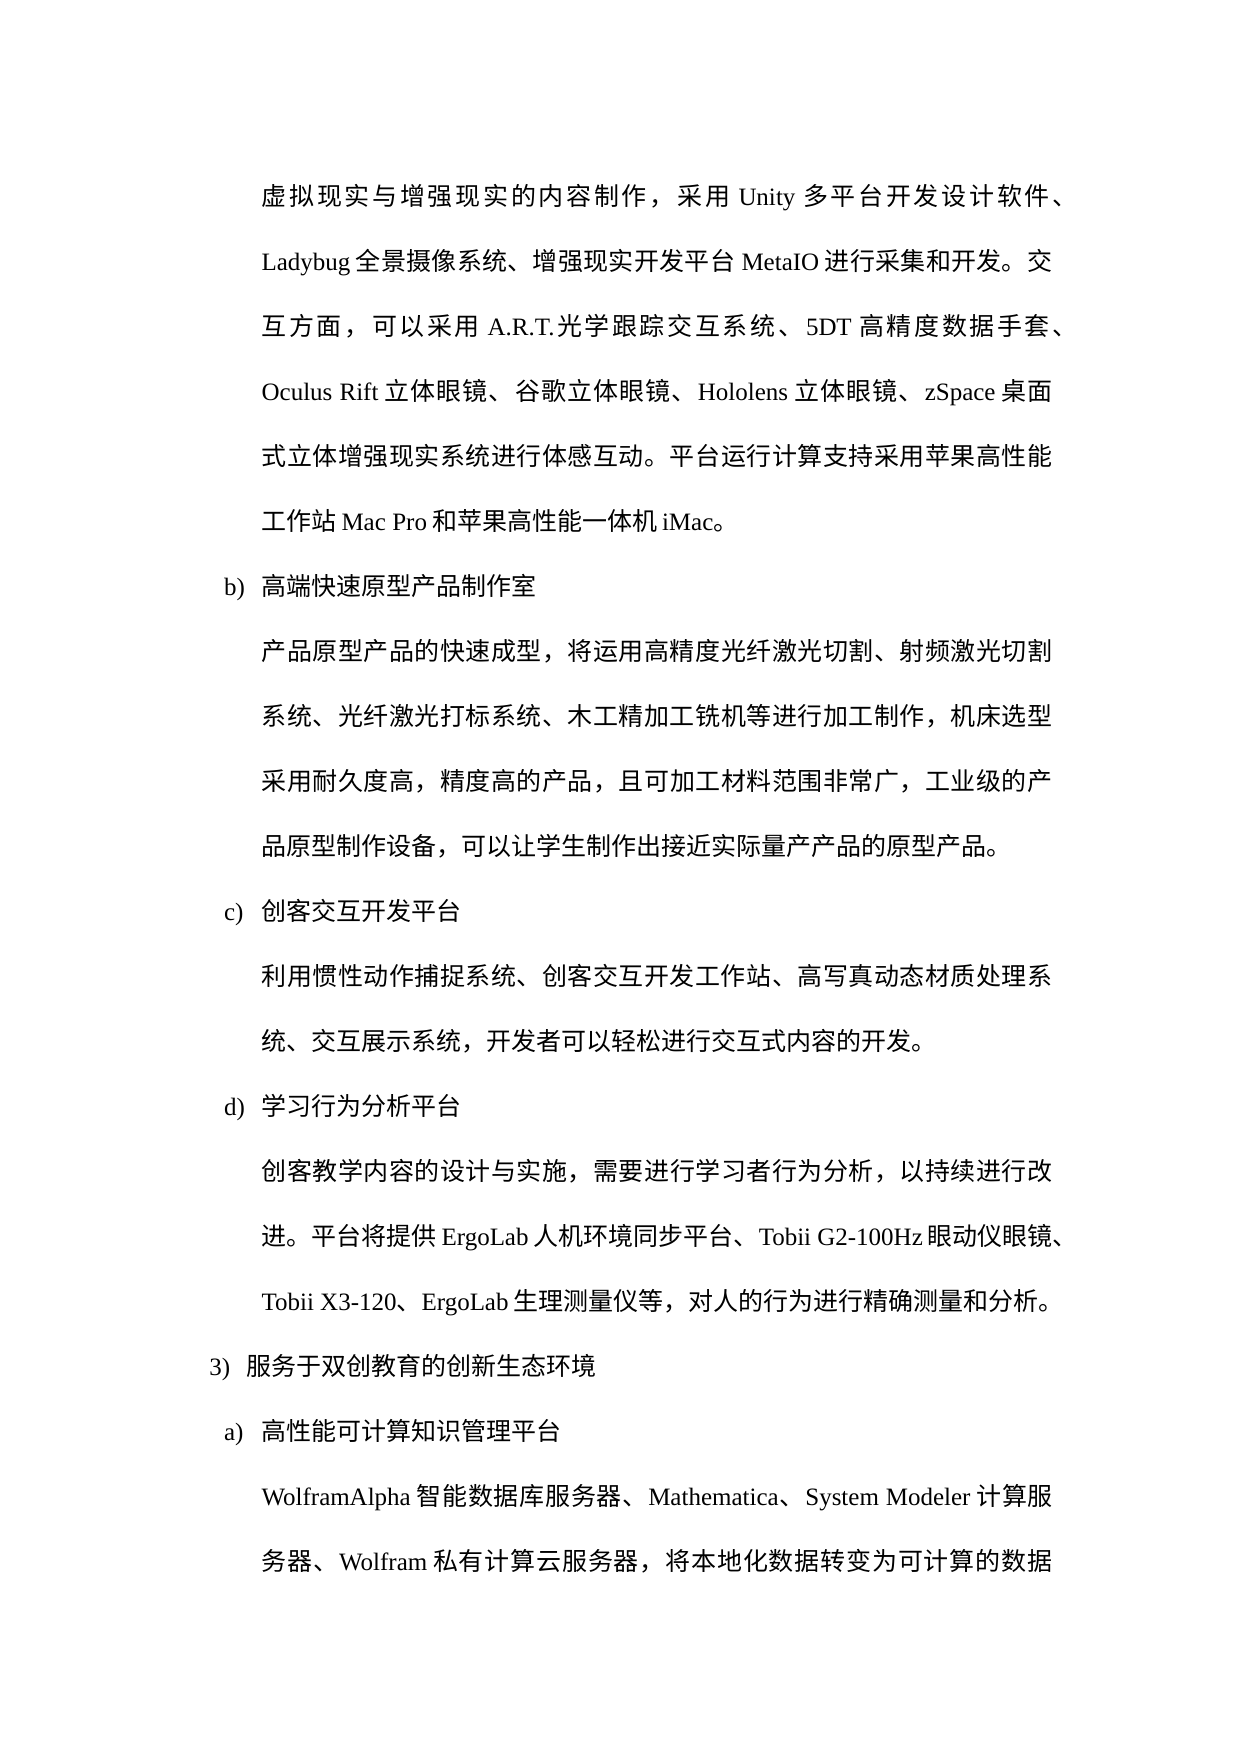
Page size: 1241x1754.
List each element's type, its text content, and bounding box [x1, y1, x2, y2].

list 服务于双创教育的创新生态环境 [209, 1332, 1053, 1397]
list 学习行为分析平台 [224, 1072, 1053, 1137]
list 利用惯性动作捕捉系统、创客交互开发工作站、高写真动态材质处理系统、交互展示系统，开发者可以轻松进行交互式内容的开发。 [261, 942, 1053, 1072]
list 产品原型产品的快速成型，将运用高精度光纤激光切割、射频激光切割系统、光纤激光打标系统、木工精加工铣机等进行加工制作，机床选型采用耐久度高，精度高的产品，且可加工材料范围非常广，工业级的产品原型制作设备，可以让学生制作出接近实际量产产品的原型产品。 [261, 617, 1053, 877]
list 虚拟现实与增强现实的内容制作，采用Unity多平台开发设计软件、Ladybug全景摄像系统、增强现实开发平台MetaIO进行采集和开发。交互方面，可以采用A.R.T.光学跟踪交互系统、5DT高精度数据手套、Oculus Rift立体眼镜、谷歌立体眼镜、Hololens立体眼镜、zSpace桌面式立体增强现实系统进行体感互动。平台运行计算支持采用苹果高性能工作站Mac Pro和苹果高性能一体机iMac。 [261, 162, 1053, 552]
list 高性能可计算知识管理平台 [224, 1397, 1053, 1462]
list 创客交互开发平台 [224, 877, 1053, 942]
list 创客教学内容的设计与实施，需要进行学习者行为分析，以持续进行改进。平台将提供ErgoLab人机环境同步平台、Tobii G2-100Hz眼动仪眼镜、Tobii X3-120、ErgoLab生理测量仪等，对人的行为进行精确测量和分析。 [261, 1137, 1053, 1332]
list 高端快速原型产品制作室 [224, 552, 1053, 617]
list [261, 1462, 1053, 1592]
